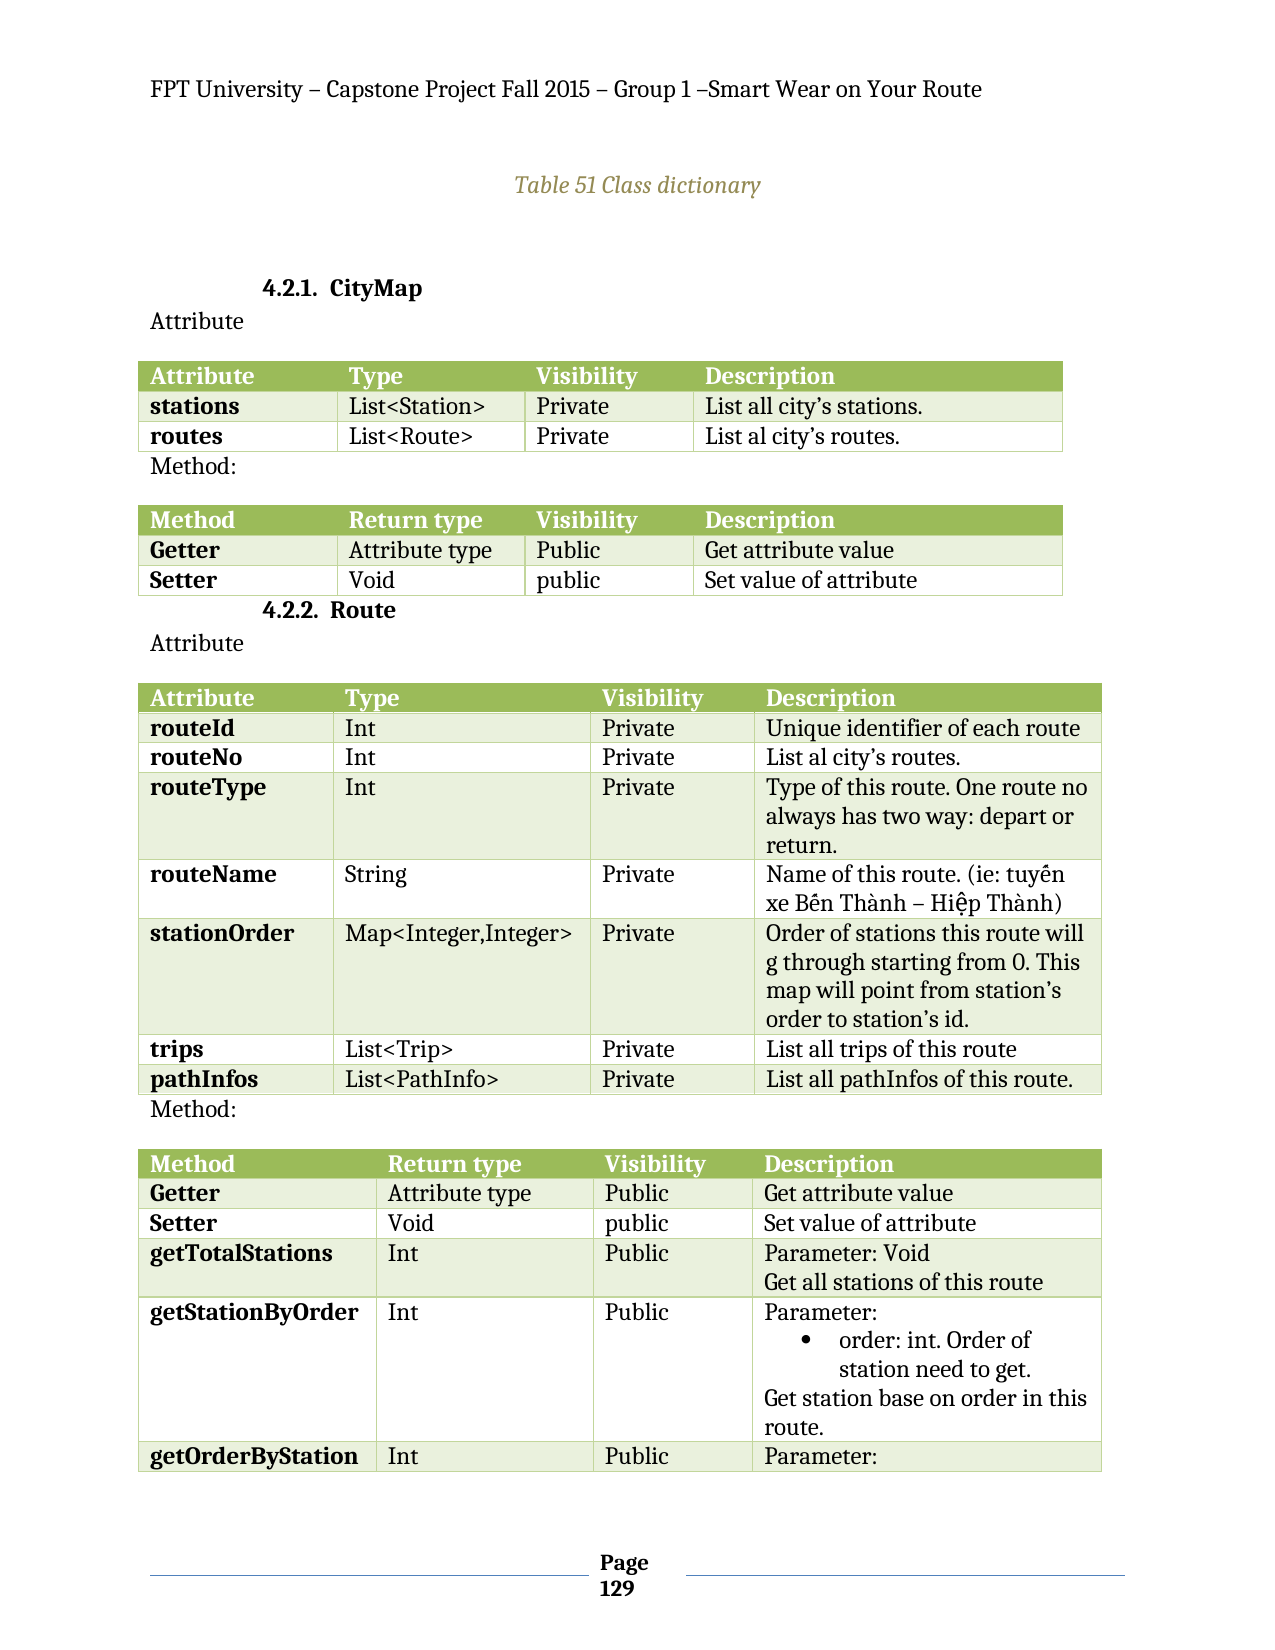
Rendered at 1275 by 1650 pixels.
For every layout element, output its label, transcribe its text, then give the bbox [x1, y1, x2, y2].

table_cell Void [377, 1209, 593, 1238]
text Attribute [150, 629, 1125, 658]
table_cell getOrderByStation [139, 1442, 376, 1471]
table_cell getStationByOrder [139, 1298, 376, 1441]
table_cell Parameter: order: int. Order of station need to get. Get station base on order in this route. [753, 1298, 1101, 1441]
table_cell Private [591, 860, 754, 918]
text Method: [150, 452, 1125, 480]
table_cell Int [377, 1442, 593, 1471]
table_header Visibility [526, 506, 693, 535]
table_cell routeId [139, 714, 333, 742]
table_cell Public [594, 1179, 752, 1208]
table_cell Map<Integer,Integer> [334, 919, 590, 1034]
table_cell Int [377, 1239, 593, 1296]
table_cell List<PathInfo> [334, 1065, 590, 1093]
table_cell routes [139, 422, 337, 451]
table_header Description [694, 362, 1062, 391]
table_cell Int [334, 743, 590, 772]
subtitle CityMap [262, 274, 1125, 303]
table_cell routeType [139, 773, 333, 859]
table_header Attribute [139, 362, 337, 391]
table_header Method [139, 1150, 376, 1178]
table_cell List all city’s stations. [694, 392, 1062, 421]
table_cell List all trips of this route [755, 1035, 1101, 1064]
table_cell Parameter: Void Get all stations of this route [753, 1239, 1101, 1296]
table_header Attribute [139, 684, 333, 712]
table_header Method [139, 506, 337, 535]
table_cell Attribute type [338, 536, 524, 565]
table_cell Private [591, 714, 754, 742]
table_cell Setter [139, 1209, 376, 1238]
table_cell Private [591, 743, 754, 772]
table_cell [753, 1442, 1101, 1471]
table_cell Private [526, 392, 693, 421]
subtitle Route [262, 596, 1125, 624]
table_cell String [334, 860, 590, 918]
table_cell Private [591, 919, 754, 1034]
table_cell Int [334, 773, 590, 859]
table_header Return type [338, 506, 524, 535]
table_cell trips [139, 1035, 333, 1064]
table_cell getTotalStations [139, 1239, 376, 1296]
table_cell public [594, 1209, 752, 1238]
table_cell Int [377, 1298, 593, 1441]
table_cell Int [334, 714, 590, 742]
table_cell List<Route> [338, 422, 524, 451]
table_cell Get attribute value [753, 1179, 1101, 1208]
table_cell Name of this route. (ie: tuyến xe Bến Thành – Hiệp Thành) [755, 860, 1101, 918]
table_cell Setter [139, 566, 337, 595]
table_cell pathInfos [139, 1065, 333, 1093]
table_header Return type [377, 1150, 593, 1178]
table_cell Type of this route. One route no always has two way: depart or return. [755, 773, 1101, 859]
table_cell Public [594, 1239, 752, 1296]
table_cell Unique identifier of each route [755, 714, 1101, 742]
text Method: [150, 1094, 1125, 1123]
table_header Type [334, 684, 590, 712]
table_cell Getter [139, 536, 337, 565]
table_cell Private [526, 422, 693, 451]
table_header Visibility [591, 684, 754, 712]
table_cell Public [526, 536, 693, 565]
table_cell Attribute type [377, 1179, 593, 1208]
table_cell Void [338, 566, 524, 595]
table_cell Order of stations this route will g through starting from 0. This map will point from station’s order to station’s id. [755, 919, 1101, 1034]
table_header Description [753, 1150, 1101, 1178]
table_cell routeNo [139, 743, 333, 772]
table_header Description [755, 684, 1101, 712]
table_cell Set value of attribute [694, 566, 1062, 595]
table_cell Private [591, 1065, 754, 1093]
table_header Type [338, 362, 524, 391]
table_cell List all pathInfos of this route. [755, 1065, 1101, 1093]
table_cell Getter [139, 1179, 376, 1208]
table_cell List al city’s routes. [755, 743, 1101, 772]
table_cell Get attribute value [694, 536, 1062, 565]
table_cell stations [139, 392, 337, 421]
table_header Visibility [526, 362, 693, 391]
table_cell Public [594, 1298, 752, 1441]
text Attribute [150, 307, 1125, 336]
table_cell Private [591, 1035, 754, 1064]
table_cell routeName [139, 860, 333, 918]
table_header Description [694, 506, 1062, 535]
table_cell Private [591, 773, 754, 859]
table_cell stationOrder [139, 919, 333, 1034]
table_cell Set value of attribute [753, 1209, 1101, 1238]
table_cell List<Trip> [334, 1035, 590, 1064]
table_header Visibility [594, 1150, 752, 1178]
table_cell List al city’s routes. [694, 422, 1062, 451]
table_cell public [526, 566, 693, 595]
table_cell List<Station> [338, 392, 524, 421]
table_cell Public [594, 1442, 752, 1471]
